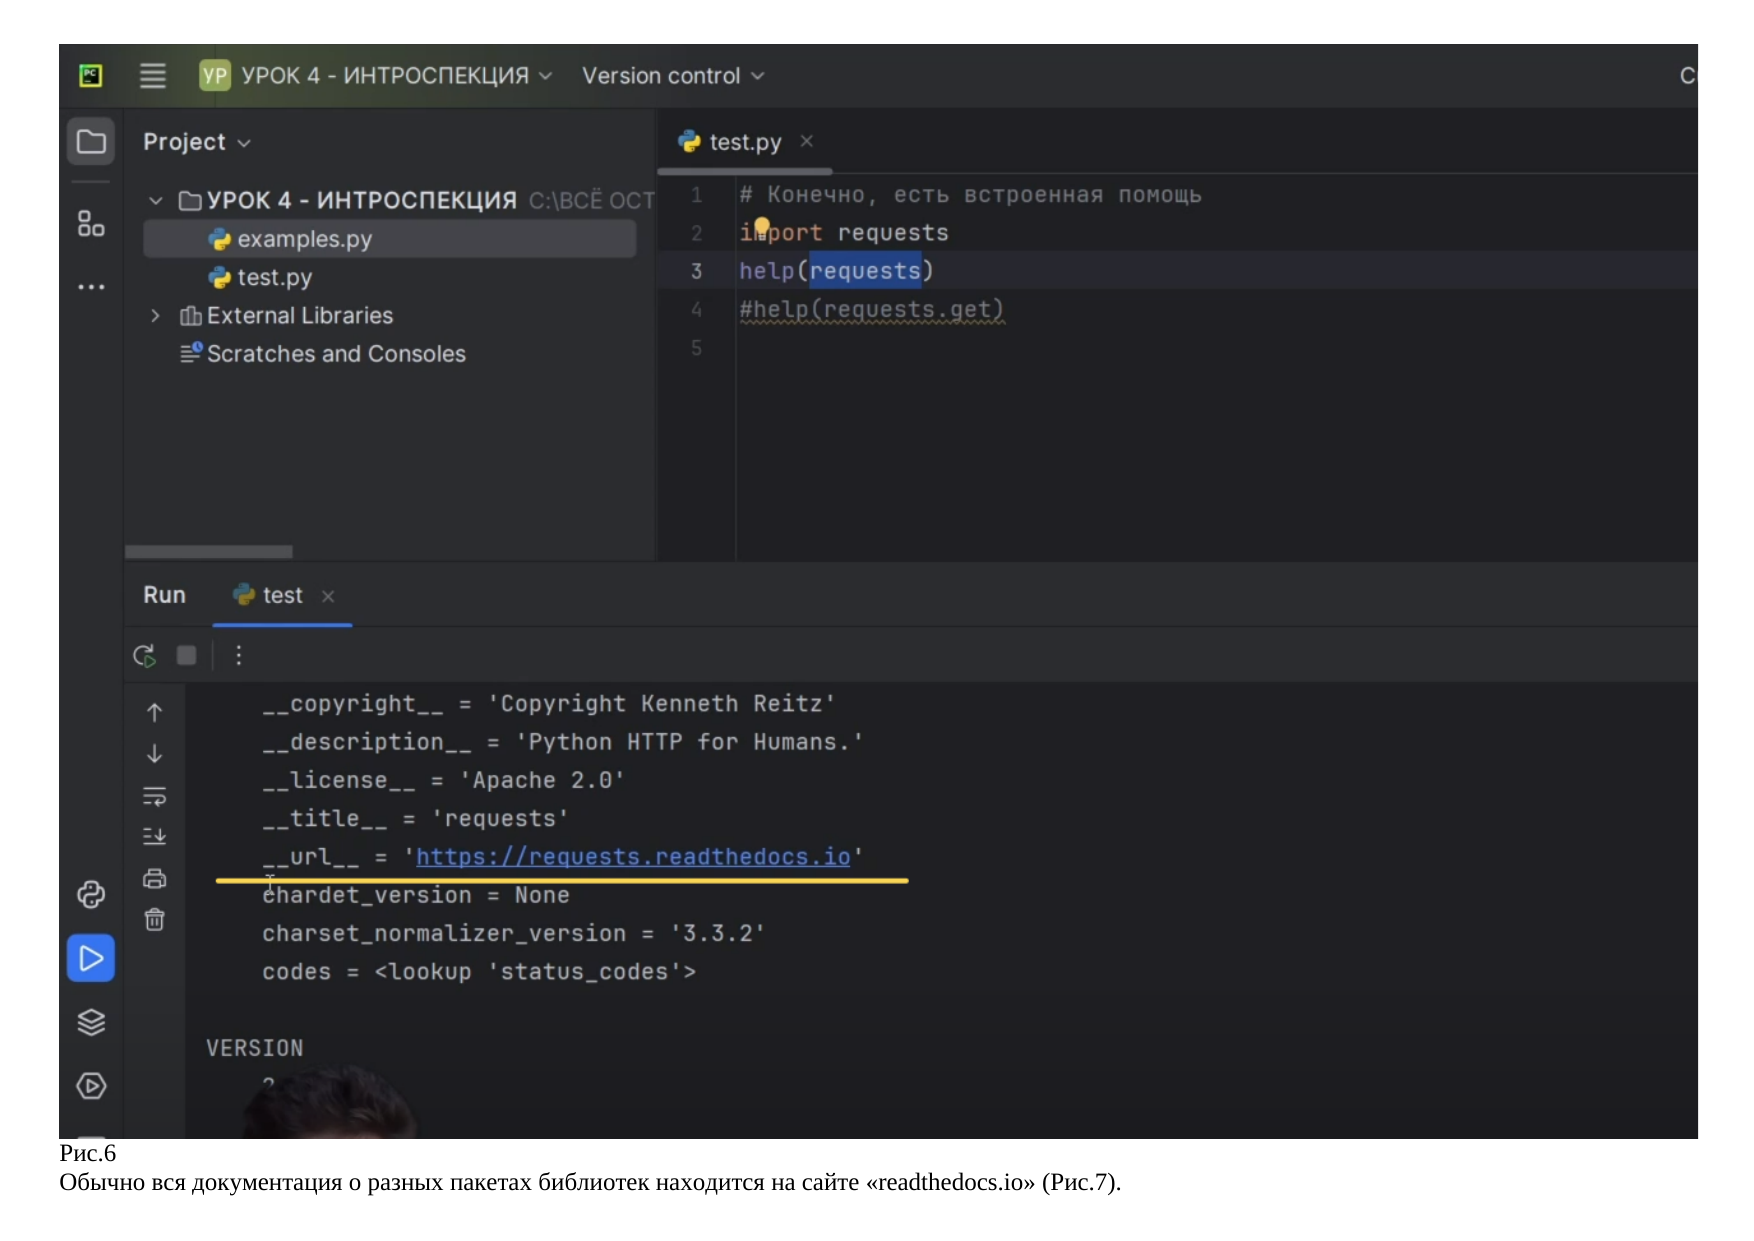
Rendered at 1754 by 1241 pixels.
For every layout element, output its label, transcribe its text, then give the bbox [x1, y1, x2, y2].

text Рис.6 [59, 1139, 1698, 1167]
text Обычно вся документация о разных пакетах библиотек находится на сайте «readthedocs.io» (Рис.7). [59, 1167, 1698, 1196]
picture [59, 44, 1699, 1139]
